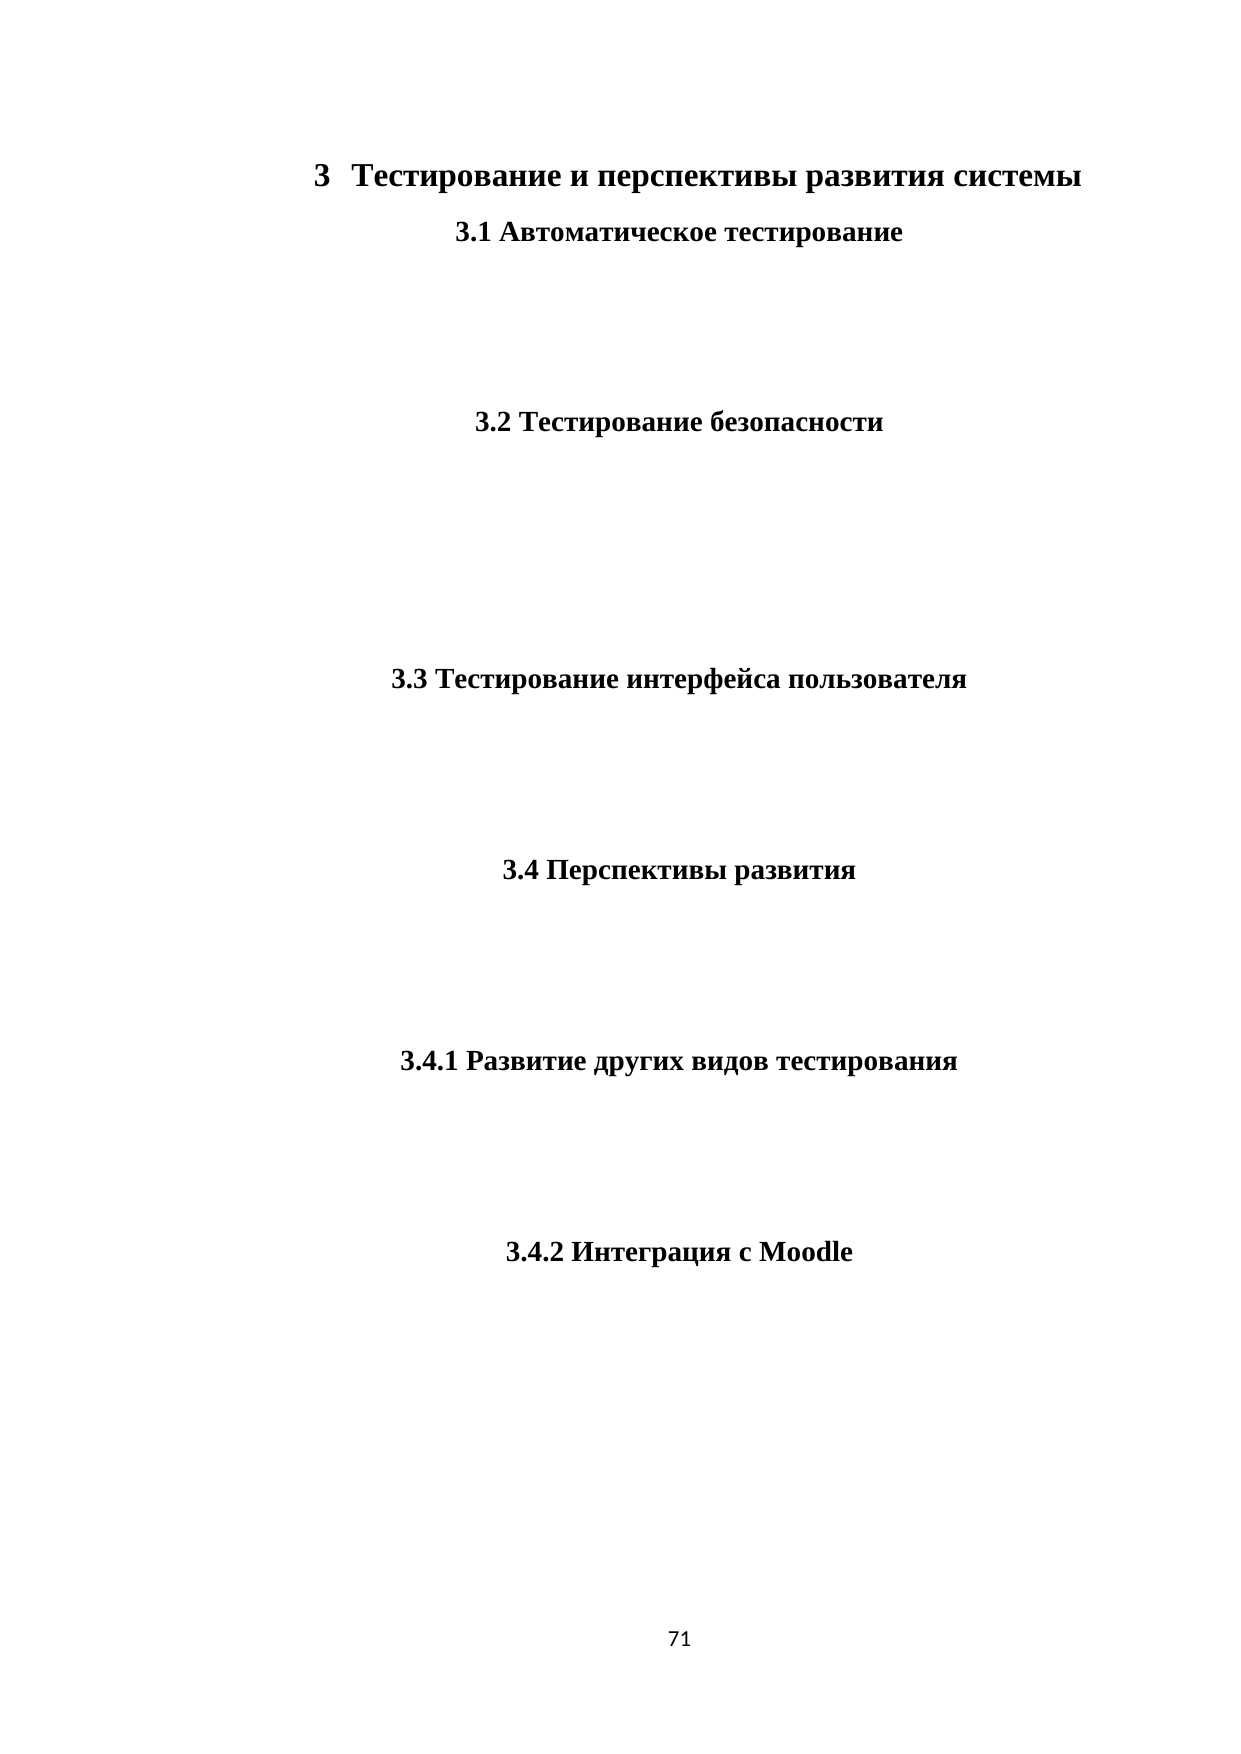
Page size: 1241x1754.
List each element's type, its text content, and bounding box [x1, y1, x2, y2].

subtitle 3.2 Тестирование безопасности [177, 404, 1181, 438]
subtitle Тестирование и перспективы развития системы [215, 156, 1181, 194]
subtitle 3.4.2 Интеграция с Moodle [177, 1234, 1181, 1267]
subtitle 3.1 Автоматическое тестирование [177, 214, 1181, 247]
subtitle 3.3 Тестирование интерфейса пользователя [177, 661, 1181, 695]
subtitle 3.4 Перспективы развития [177, 852, 1181, 886]
subtitle 3.4.1 Развитие других видов тестирования [177, 1043, 1181, 1077]
